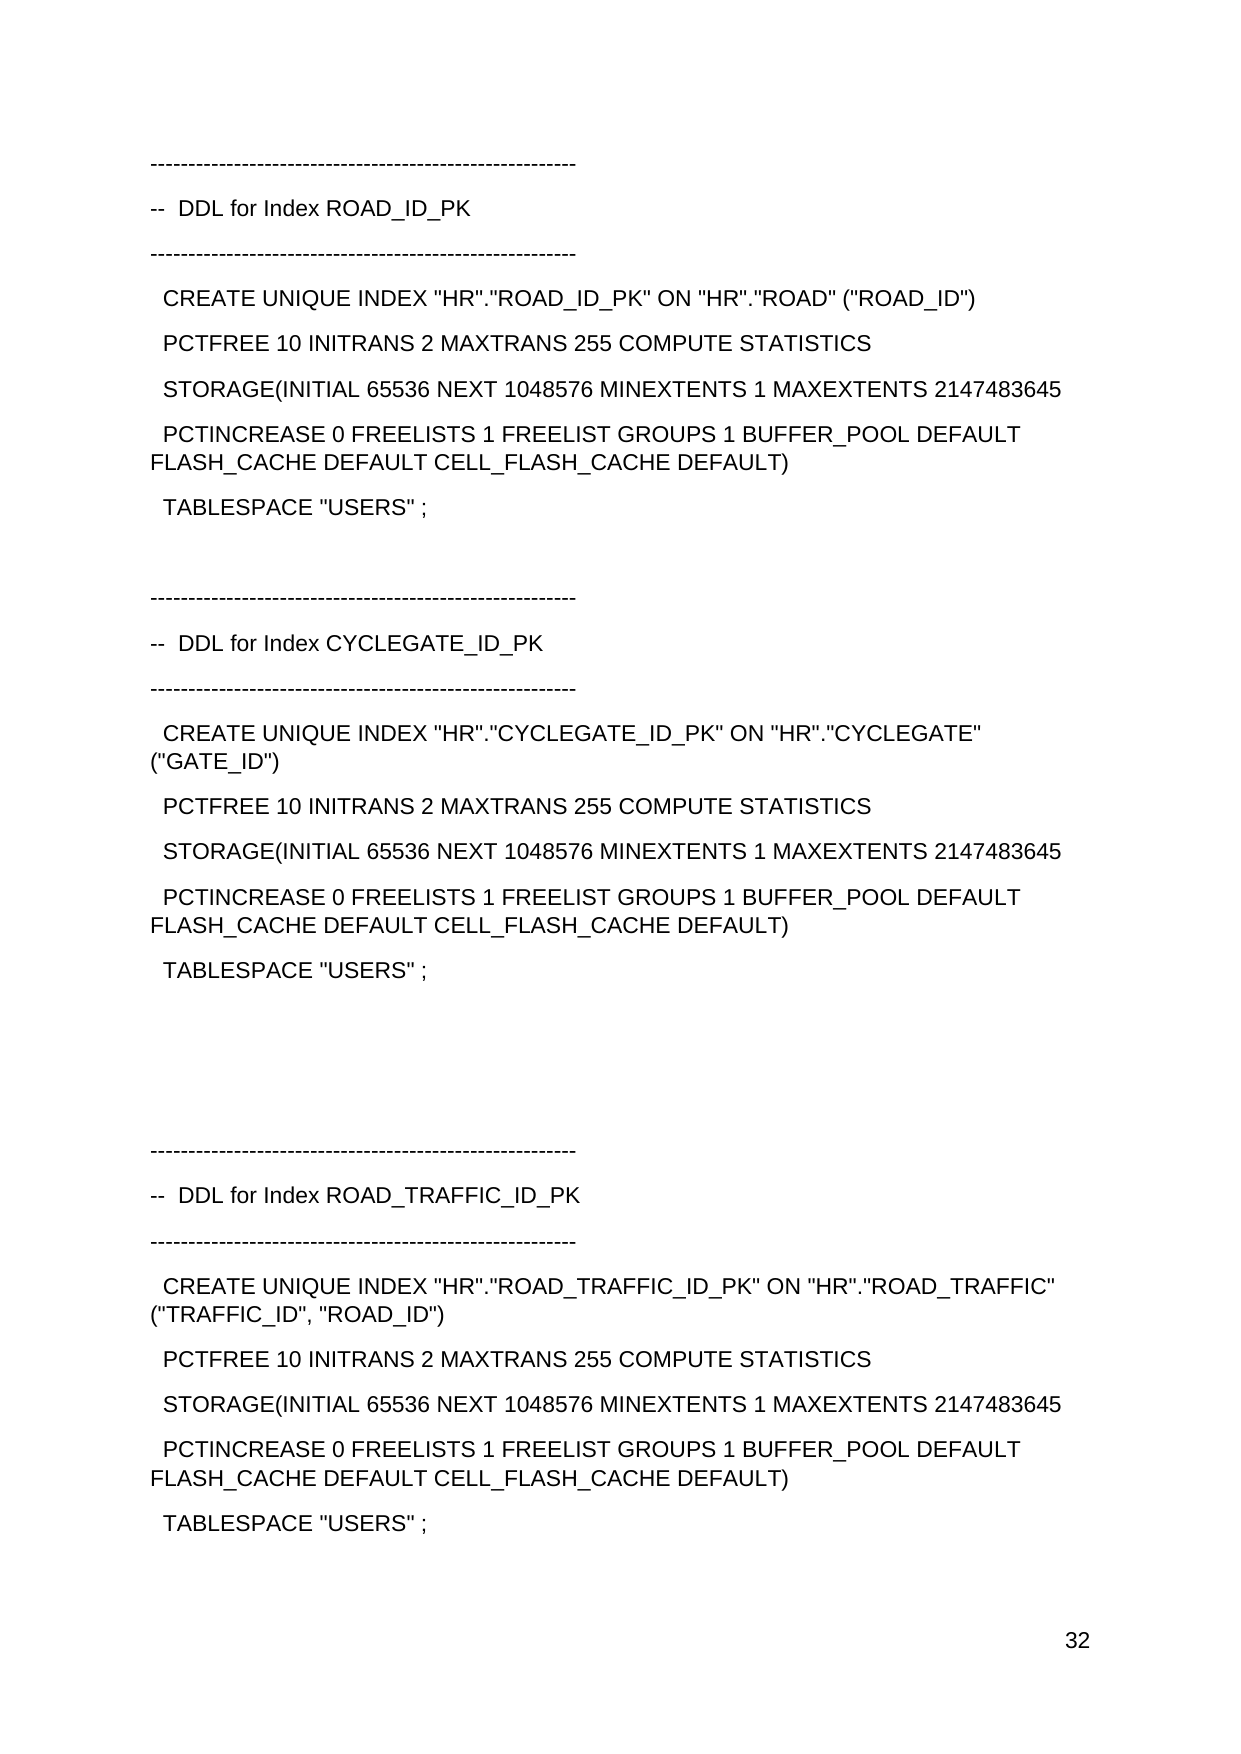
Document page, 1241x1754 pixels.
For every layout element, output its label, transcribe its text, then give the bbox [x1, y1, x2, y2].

text TABLESPACE "USERS" ; [150, 494, 1090, 521]
text -------------------------------------------------------- [150, 1137, 1090, 1164]
text PCTFREE 10 INITRANS 2 MAXTRANS 255 COMPUTE STATISTICS [150, 793, 1090, 819]
text -------------------------------------------------------- [150, 584, 1090, 611]
text -- DDL for Index ROAD_TRAFFIC_ID_PK [150, 1182, 1090, 1209]
text -- DDL for Index CYCLEGATE_ID_PK [150, 629, 1090, 656]
text STORAGE(INITIAL 65536 NEXT 1048576 MINEXTENTS 1 MAXEXTENTS 2147483645 [150, 376, 1090, 402]
text -------------------------------------------------------- [150, 674, 1090, 701]
text -------------------------------------------------------- [150, 1228, 1090, 1254]
text -- DDL for Index ROAD_ID_PK [150, 195, 1090, 221]
text CREATE UNIQUE INDEX "HR"."CYCLEGATE_ID_PK" ON "HR"."CYCLEGATE" ("GATE_ID") [150, 720, 1090, 774]
text PCTFREE 10 INITRANS 2 MAXTRANS 255 COMPUTE STATISTICS [150, 330, 1090, 357]
text STORAGE(INITIAL 65536 NEXT 1048576 MINEXTENTS 1 MAXEXTENTS 2147483645 [150, 1391, 1090, 1418]
text PCTINCREASE 0 FREELISTS 1 FREELIST GROUPS 1 BUFFER_POOL DEFAULT FLASH_CACHE DEFAULT CELL_FLASH_CACHE DEFAULT) [150, 1436, 1090, 1491]
text CREATE UNIQUE INDEX "HR"."ROAD_ID_PK" ON "HR"."ROAD" ("ROAD_ID") [150, 285, 1090, 312]
text TABLESPACE "USERS" ; [150, 1510, 1090, 1536]
text CREATE UNIQUE INDEX "HR"."ROAD_TRAFFIC_ID_PK" ON "HR"."ROAD_TRAFFIC" ("TRAFFIC_ID", "ROAD_ID") [150, 1273, 1090, 1327]
text PCTFREE 10 INITRANS 2 MAXTRANS 255 COMPUTE STATISTICS [150, 1346, 1090, 1373]
text STORAGE(INITIAL 65536 NEXT 1048576 MINEXTENTS 1 MAXEXTENTS 2147483645 [150, 838, 1090, 865]
text -------------------------------------------------------- [150, 240, 1090, 267]
text -------------------------------------------------------- [150, 150, 1090, 176]
text TABLESPACE "USERS" ; [150, 957, 1090, 983]
text PCTINCREASE 0 FREELISTS 1 FREELIST GROUPS 1 BUFFER_POOL DEFAULT FLASH_CACHE DEFAULT CELL_FLASH_CACHE DEFAULT) [150, 421, 1090, 475]
text PCTINCREASE 0 FREELISTS 1 FREELIST GROUPS 1 BUFFER_POOL DEFAULT FLASH_CACHE DEFAULT CELL_FLASH_CACHE DEFAULT) [150, 883, 1090, 938]
